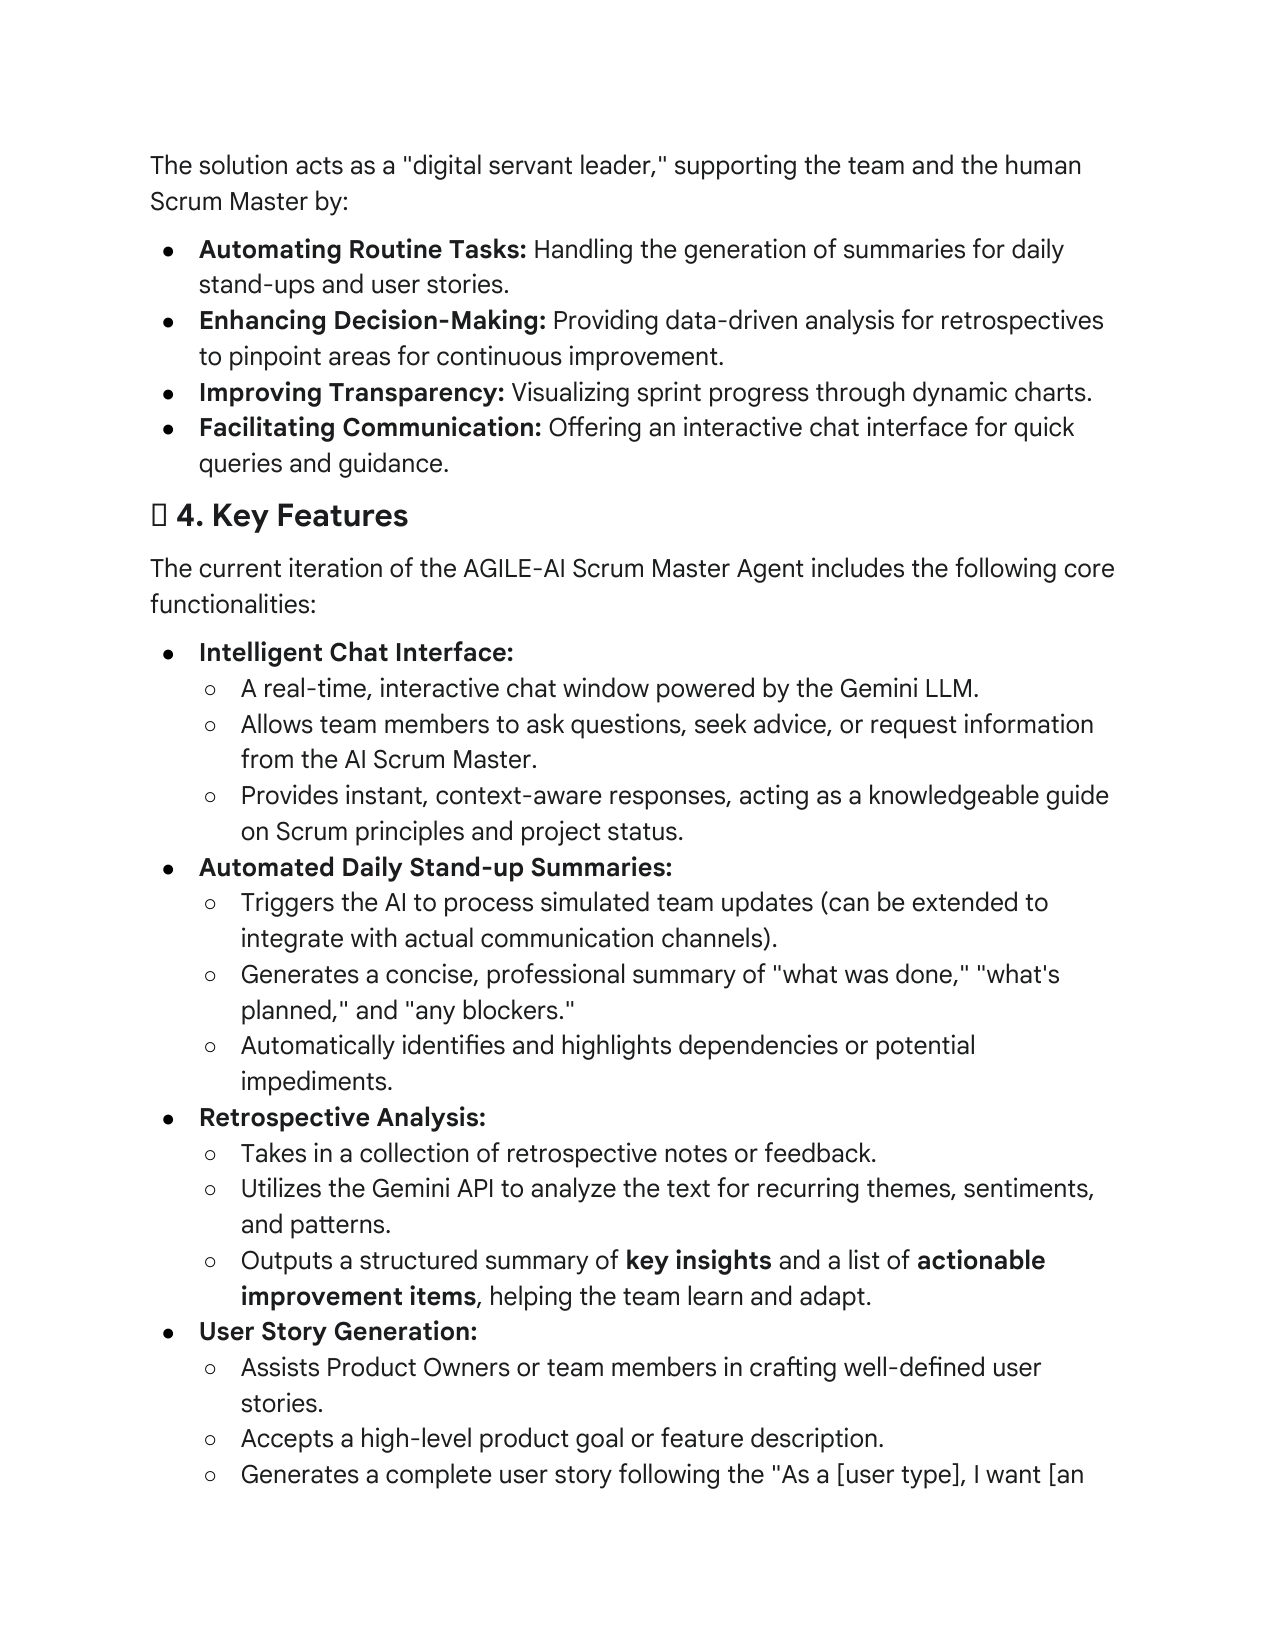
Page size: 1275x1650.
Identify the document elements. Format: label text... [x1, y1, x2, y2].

list User Story Generation: [161, 1316, 1125, 1348]
list Triggers the AI to process simulated team updates (can be extended to integrate with actual communication channels). [203, 888, 1125, 955]
list Outputs a structured summary of key insights and a list of actionable improvement items, helping the team learn and adapt. [203, 1245, 1125, 1312]
list Takes in a collection of retrospective notes or feedback. [203, 1138, 1125, 1169]
text The current iteration of the AGILE-AI Scrum Master Agent includes the following core functionalities: [150, 554, 1125, 621]
list Intelligent Chat Interface: [161, 638, 1125, 669]
list A real-time, interactive chat window powered by the Gemini LLM. [203, 673, 1125, 705]
list Improving Transparency: Visualizing sprint progress through dynamic charts. [161, 377, 1125, 408]
list Provides instant, context-aware responses, acting as a knowledgeable guide on Scrum principles and project status. [203, 781, 1125, 848]
list Accepts a high-level product goal or feature description. [203, 1424, 1125, 1455]
text The solution acts as a "digital servant leader," supporting the team and the human Scrum Master by: [150, 150, 1125, 217]
list Enhancing Decision-Making: Providing data-driven analysis for retrospectives to pinpoint areas for continuous improvement. [161, 305, 1125, 372]
list Retrospective Analysis: [161, 1102, 1125, 1133]
list Automatically identifies and highlights dependencies or potential impediments. [203, 1031, 1125, 1098]
list Facilitating Communication: Offering an interactive chat interface for quick queries and guidance. [161, 413, 1125, 480]
list Utilizes the Gemini API to analyze the text for recurring themes, sentiments, and patterns. [203, 1173, 1125, 1241]
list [203, 1459, 1125, 1491]
subtitle ✨ 4. Key Features [150, 497, 1125, 536]
list Allows team members to ask questions, seek advice, or request information from the AI Scrum Master. [203, 709, 1125, 776]
list Generates a concise, professional summary of "what was done," "what's planned," and "any blockers." [203, 959, 1125, 1026]
list Automating Routine Tasks: Handling the generation of summaries for daily stand-ups and user stories. [161, 234, 1125, 301]
list Assists Product Owners or team members in crafting well-defined user stories. [203, 1352, 1125, 1419]
list Automated Daily Stand-up Summaries: [161, 852, 1125, 883]
